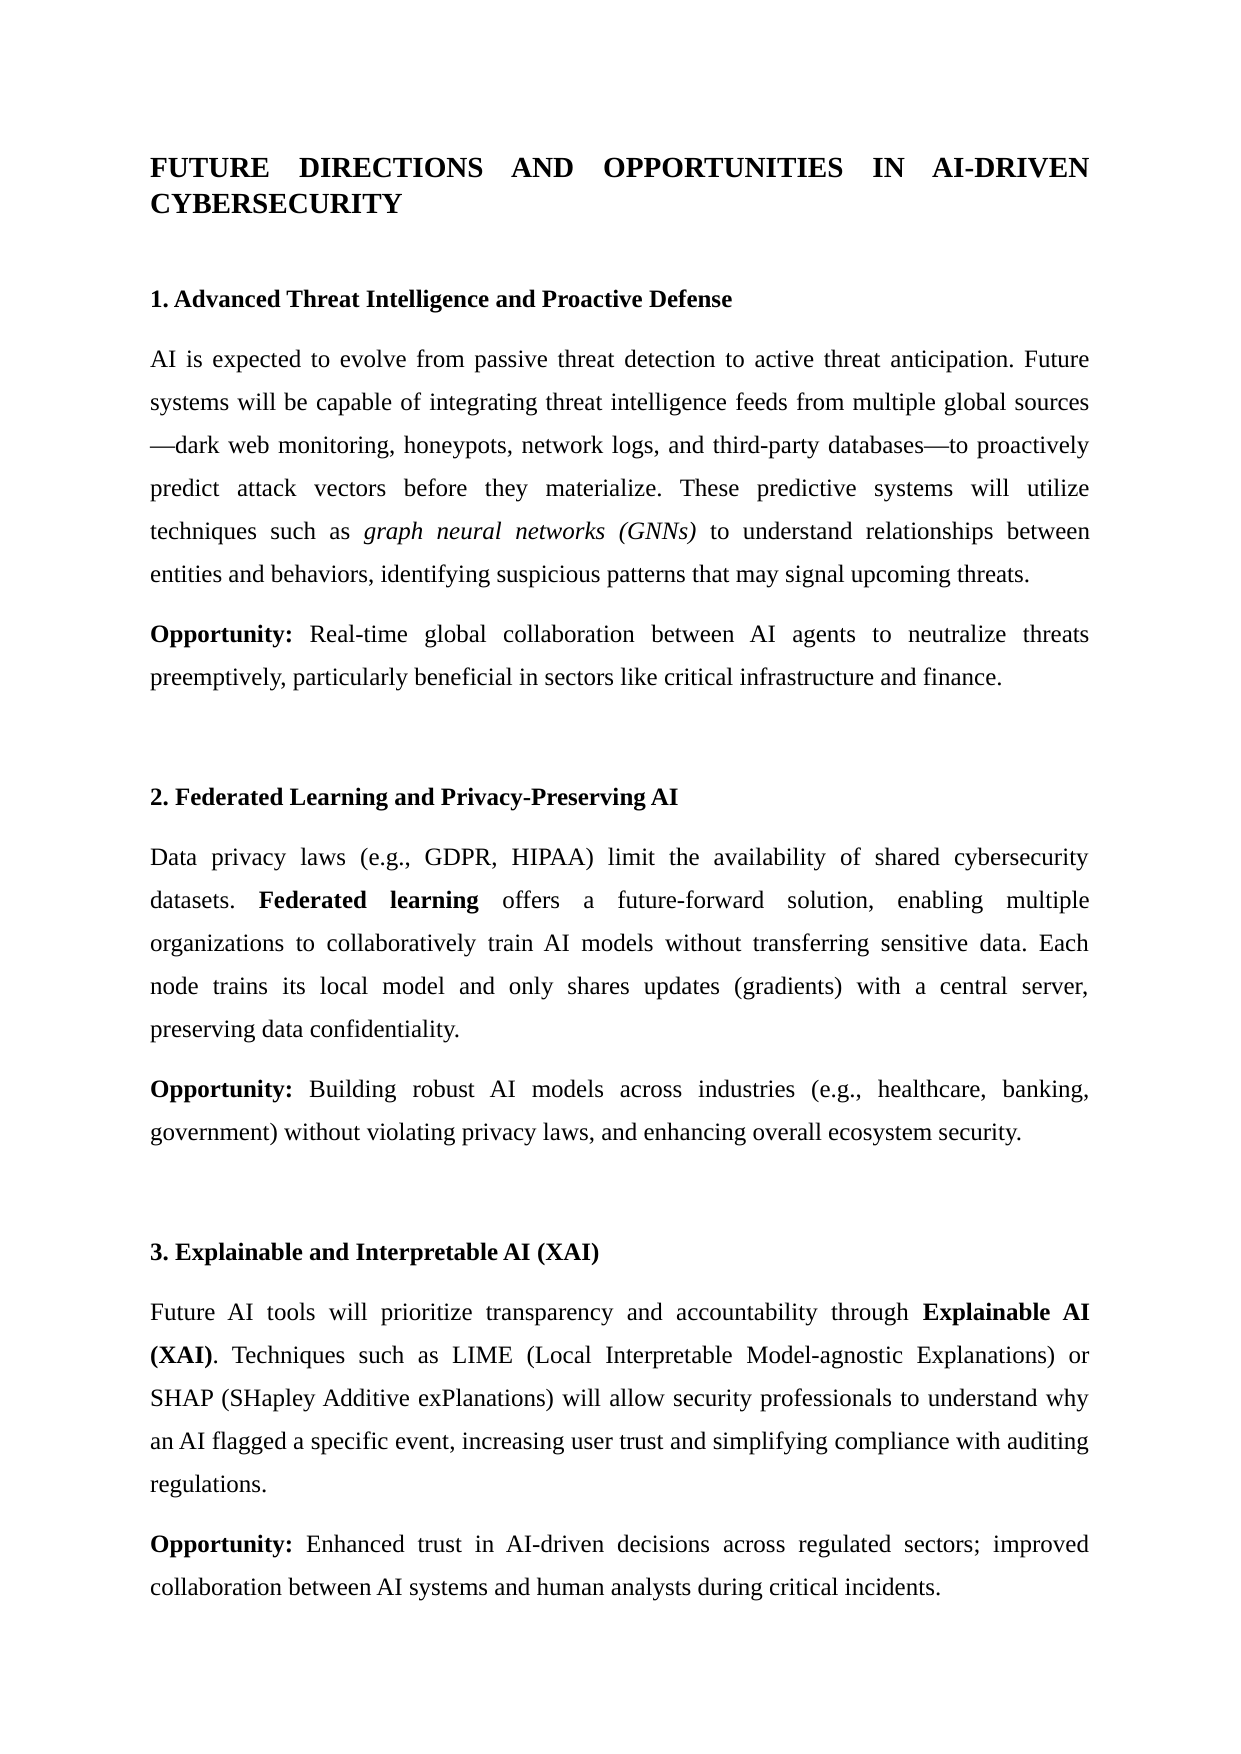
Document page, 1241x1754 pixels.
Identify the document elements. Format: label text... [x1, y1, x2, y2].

text AI is expected to evolve from passive threat detection to active threat anticipation. Future systems will be capable of integrating threat intelligence feeds from multiple global sources—dark web monitoring, honeypots, network logs, and third-party databases—to proactively predict attack vectors before they materialize. These predictive systems will utilize techniques such as graph neural networks (GNNs) to understand relationships between entities and behaviors, identifying suspicious patterns that may signal upcoming threats. [150, 344, 1090, 588]
text 1. Advanced Threat Intelligence and Proactive Defense [150, 284, 1090, 313]
text 3. Explainable and Interpretable AI (XAI) [150, 1237, 1090, 1266]
text 2. Federated Learning and Privacy-Preserving AI [150, 782, 1090, 811]
text FUTURE DIRECTIONS AND OPPORTUNITIES IN AI-DRIVEN CYBERSECURITY [150, 150, 1090, 220]
text Opportunity: Building robust AI models across industries (e.g., healthcare, banking, government) without violating privacy laws, and enhancing overall ecosystem security. [150, 1074, 1090, 1146]
text Opportunity: Real-time global collaboration between AI agents to neutralize threats preemptively, particularly beneficial in sectors like critical infrastructure and finance. [150, 619, 1090, 691]
text Data privacy laws (e.g., GDPR, HIPAA) limit the availability of shared cybersecurity datasets. Federated learning offers a future-forward solution, enabling multiple organizations to collaboratively train AI models without transferring sensitive data. Each node trains its local model and only shares updates (gradients) with a central server, preserving data confidentiality. [150, 842, 1090, 1043]
text Future AI tools will prioritize transparency and accountability through Explainable AI (XAI). Techniques such as LIME (Local Interpretable Model-agnostic Explanations) or SHAP (SHapley Additive exPlanations) will allow security professionals to understand why an AI flagged a specific event, increasing user trust and simplifying compliance with auditing regulations. [150, 1297, 1090, 1498]
text Opportunity: Enhanced trust in AI-driven decisions across regulated sectors; improved collaboration between AI systems and human analysts during critical incidents. [150, 1529, 1090, 1601]
